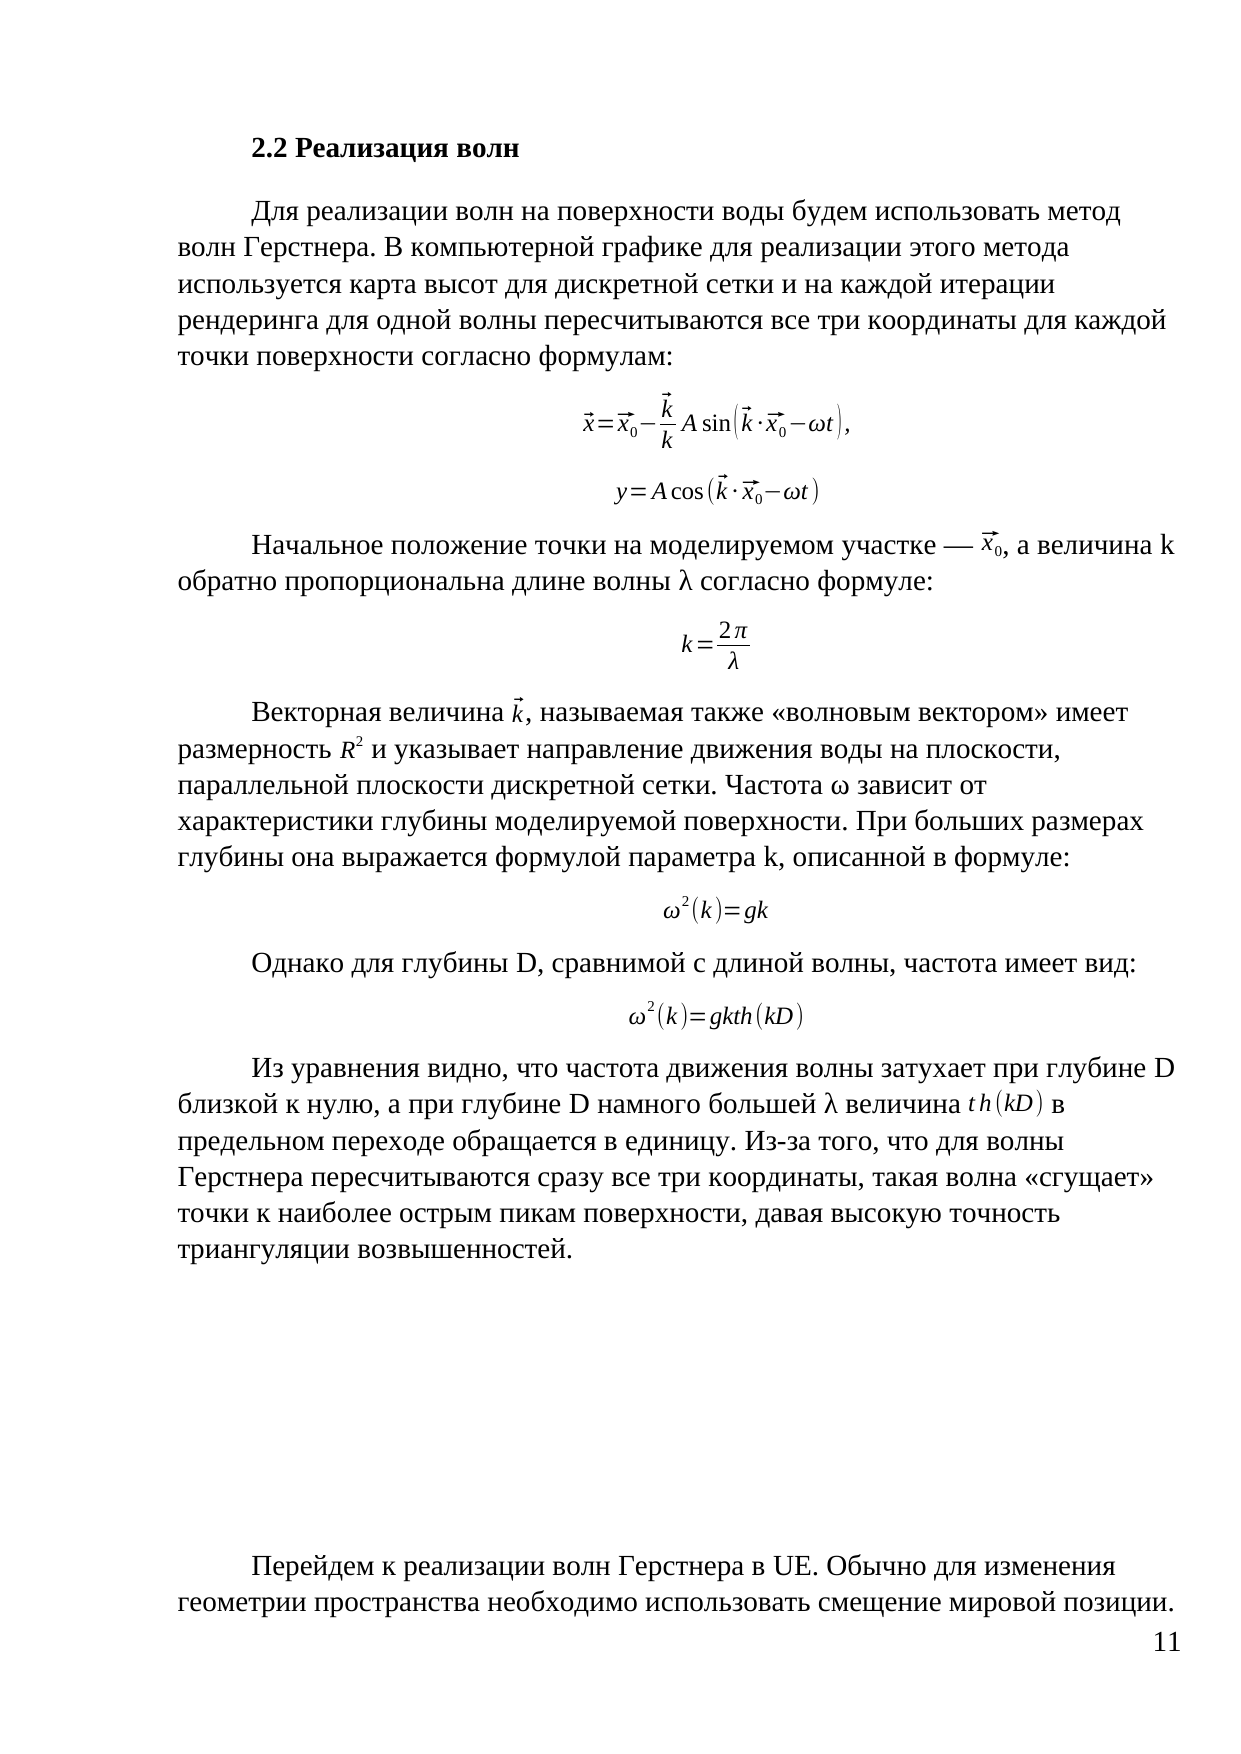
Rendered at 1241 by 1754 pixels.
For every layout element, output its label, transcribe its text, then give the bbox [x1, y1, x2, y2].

text Для реализации волн на поверхности воды будем использовать метод волн Герстнера. В компьютерной графике для реализации этого метода используется карта высот для дискретной сетки и на каждой итерации рендеринга для одной волны пересчитываются все три координаты для каждой точки поверхности согласно формулам: [177, 193, 1181, 372]
text 2.2 Реализация волн [177, 131, 1181, 164]
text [177, 1548, 1181, 1618]
text Из уравнения видно, что частота движения волны затухает при глубине D близкой к нулю, а при глубине D намного большей λ величина в предельном переходе обращается в единицу. Из-за того, что для волны Герстнера пересчитываются сразу все три координаты, такая волна «сгущает» точки к наиболее острым пикам поверхности, давая высокую точность триангуляции возвышенностей. [177, 1050, 1181, 1265]
text Однако для глубины D, сравнимой с длиной волны, частота имеет вид: [177, 945, 1181, 978]
text Начальное положение точки на моделируемом участке — , а величина k обратно пропорциональна длине волны λ согласно формуле: [177, 527, 1181, 597]
text Векторная величина , называемая также «волновым вектором» имеет размерность и указывает направление движения воды на плоскости, параллельной плоскости дискретной сетки. Частота ω зависит от характеристики глубины моделируемой поверхности. При больших размерах глубины она выражается формулой параметра k, описанной в формуле: [177, 694, 1181, 873]
